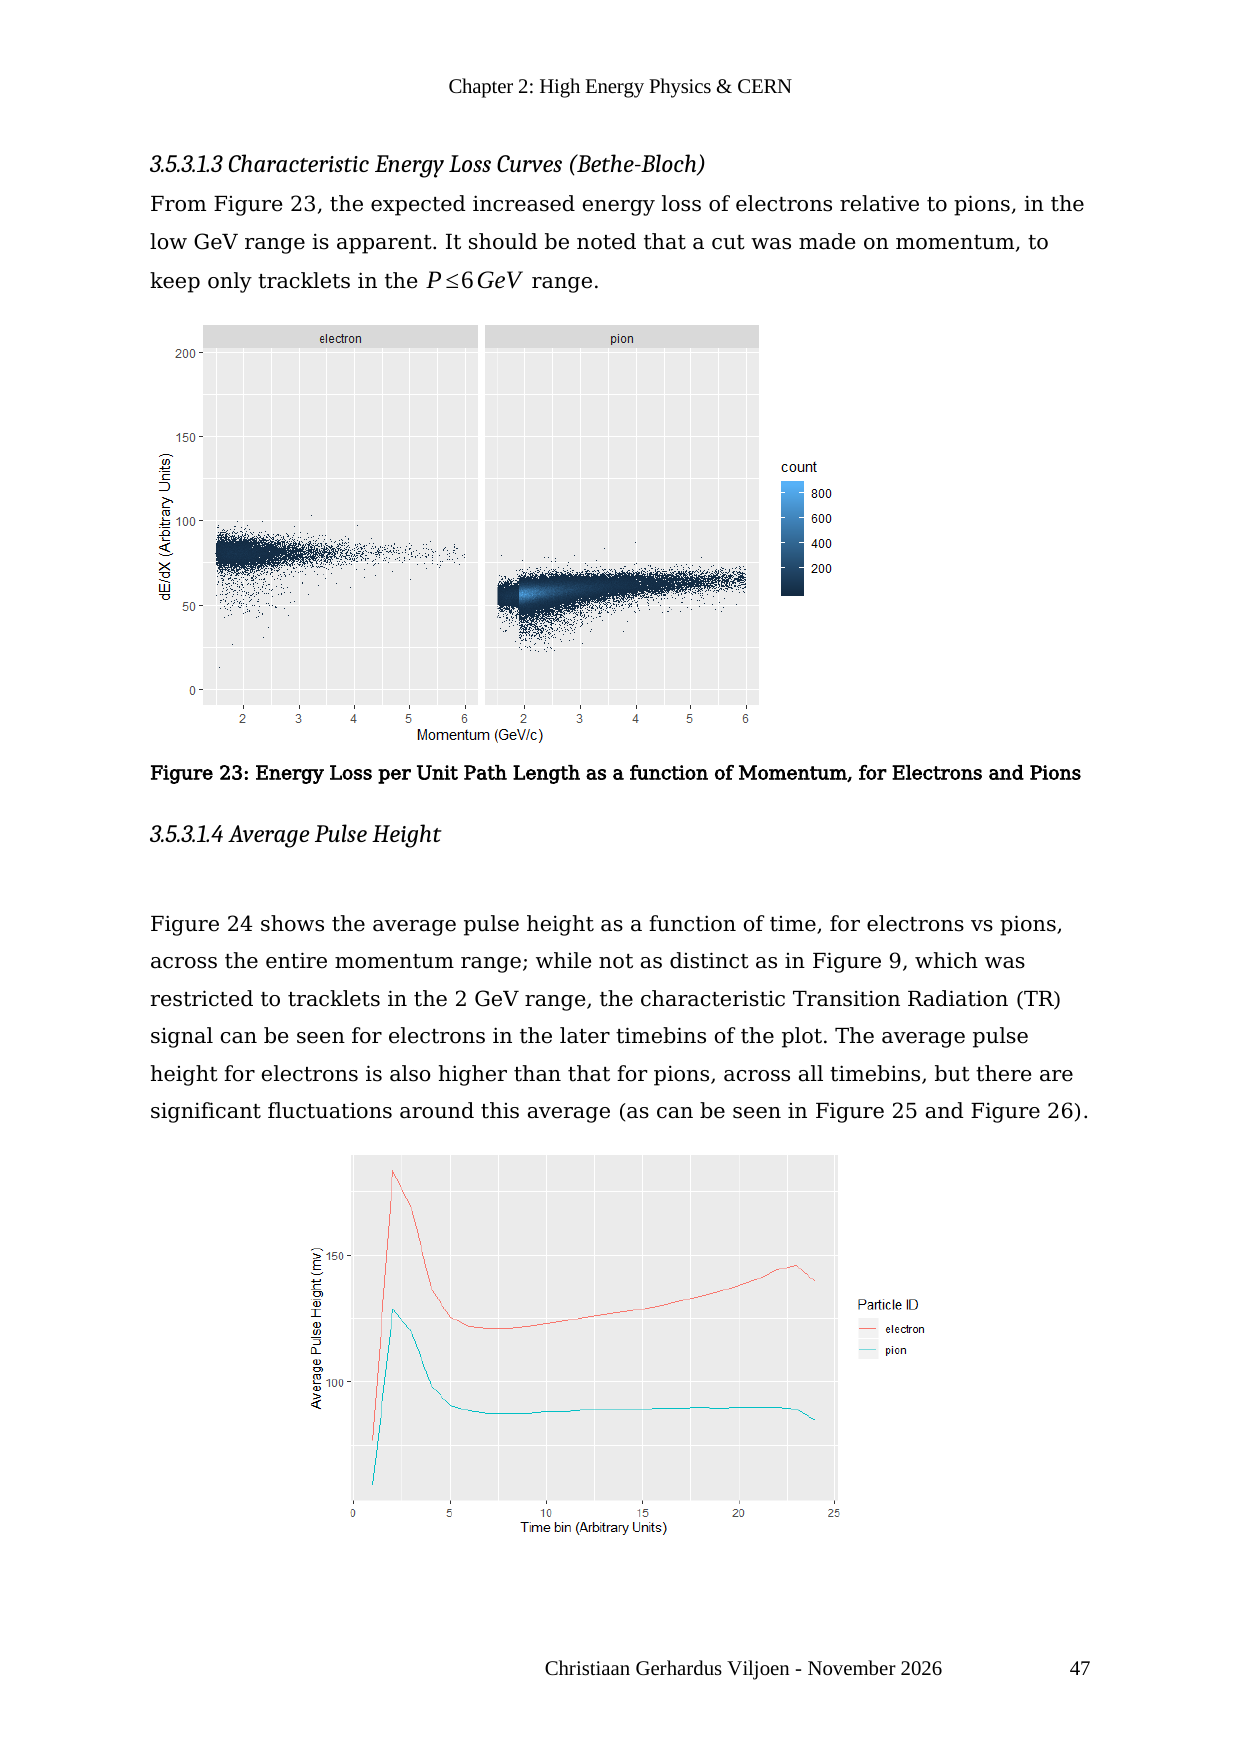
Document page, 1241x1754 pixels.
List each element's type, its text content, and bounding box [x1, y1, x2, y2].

subtitle Characteristic Energy Loss Curves (Bethe-Bloch) [150, 150, 1090, 179]
text Figure 23 shows the average pulse height as a function of time, for electrons vs pions, across the entire momentum range; while not as distinct as in Figure 9, which was restricted to tracklets in the 2 GeV range, the characteristic Transition Radiation (TR) signal can be seen for electrons in the later timebins of the plot. The average pulse height for electrons is also higher than that for pions, across all timebins, but there are significant fluctuations around this average (as can be seen in Figure 24 and Figure 25). [150, 911, 1090, 1123]
picture [302, 1148, 938, 1541]
text Figure 23: Energy Loss per Unit Path Length as a function of Momentum, for Electrons and Pions [150, 761, 1090, 783]
subtitle Average Pulse Height [150, 819, 1090, 848]
picture [150, 318, 846, 749]
text From Figure 22, the expected increased energy loss of electrons relative to pions, in the low GeV range is apparent. It should be noted that a cut was made on momentum, to keep only tracklets in the range. [150, 191, 1090, 294]
